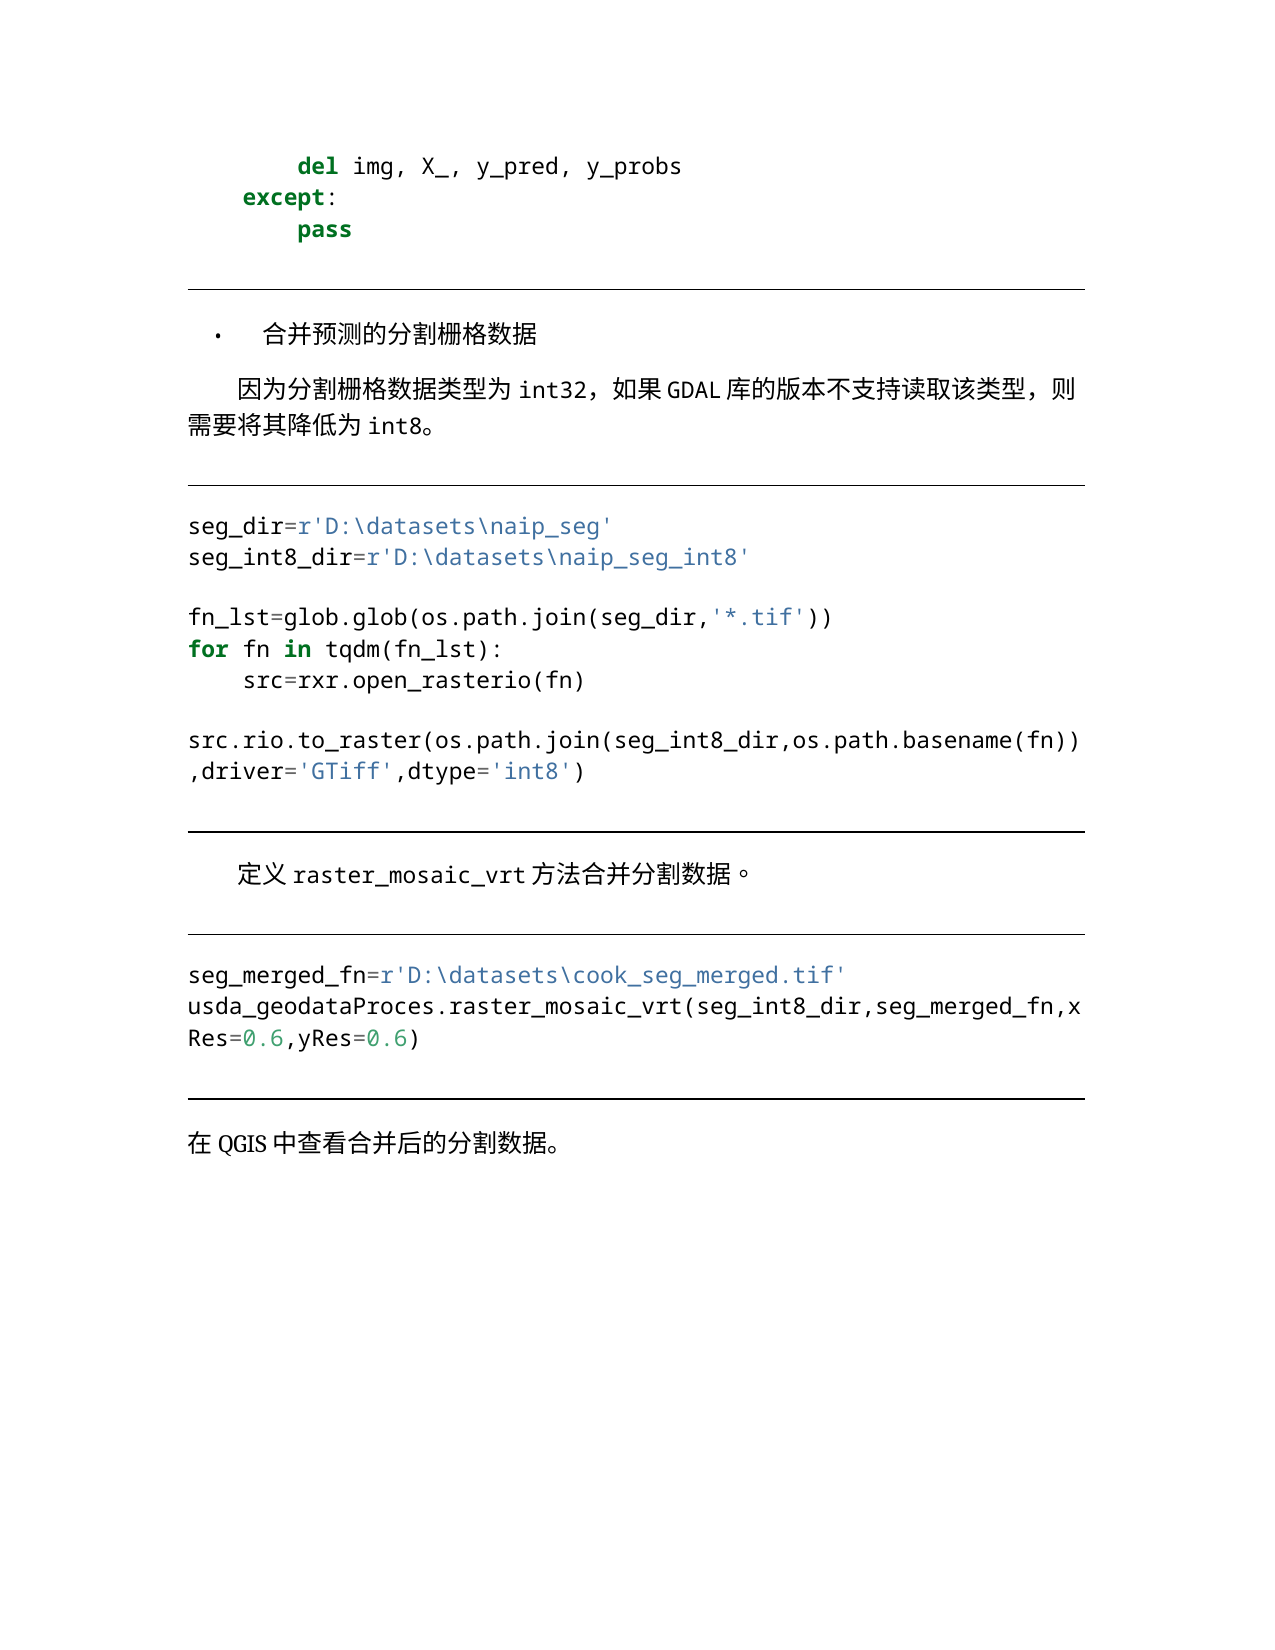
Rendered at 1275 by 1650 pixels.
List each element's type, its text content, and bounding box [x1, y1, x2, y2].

text 定义raster_mosaic_vrt方法合并分割数据。 [187, 857, 1087, 891]
list 合并预测的分割栅格数据 [212, 314, 1087, 350]
text 在 QGIS 中查看合并后的分割数据。 [187, 1123, 1087, 1159]
text seg_dir=r'D:\datasets\naip_seg' seg_int8_dir=r'D:\datasets\naip_seg_int8' fn_lst=glob.glob(os.path.join(seg_dir,'*.tif')) for fn in tqdm(fn_lst): src=rxr.open_rasterio(fn) src.rio.to_raster(os.path.join(seg_int8_dir,os.path.basename(fn)),driver='GTiff',dtype='int8') [187, 510, 1087, 786]
text seg_merged_fn=r'D:\datasets\cook_seg_merged.tif' usda_geodataProces.raster_mosaic_vrt(seg_int8_dir,seg_merged_fn,xRes=0.6,yRes=0.6) [187, 959, 1087, 1053]
text 因为分割栅格数据类型为 int32，如果GDAL库的版本不支持读取该类型，则需要将其降低为int8。 [187, 369, 1087, 442]
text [187, 150, 1087, 244]
